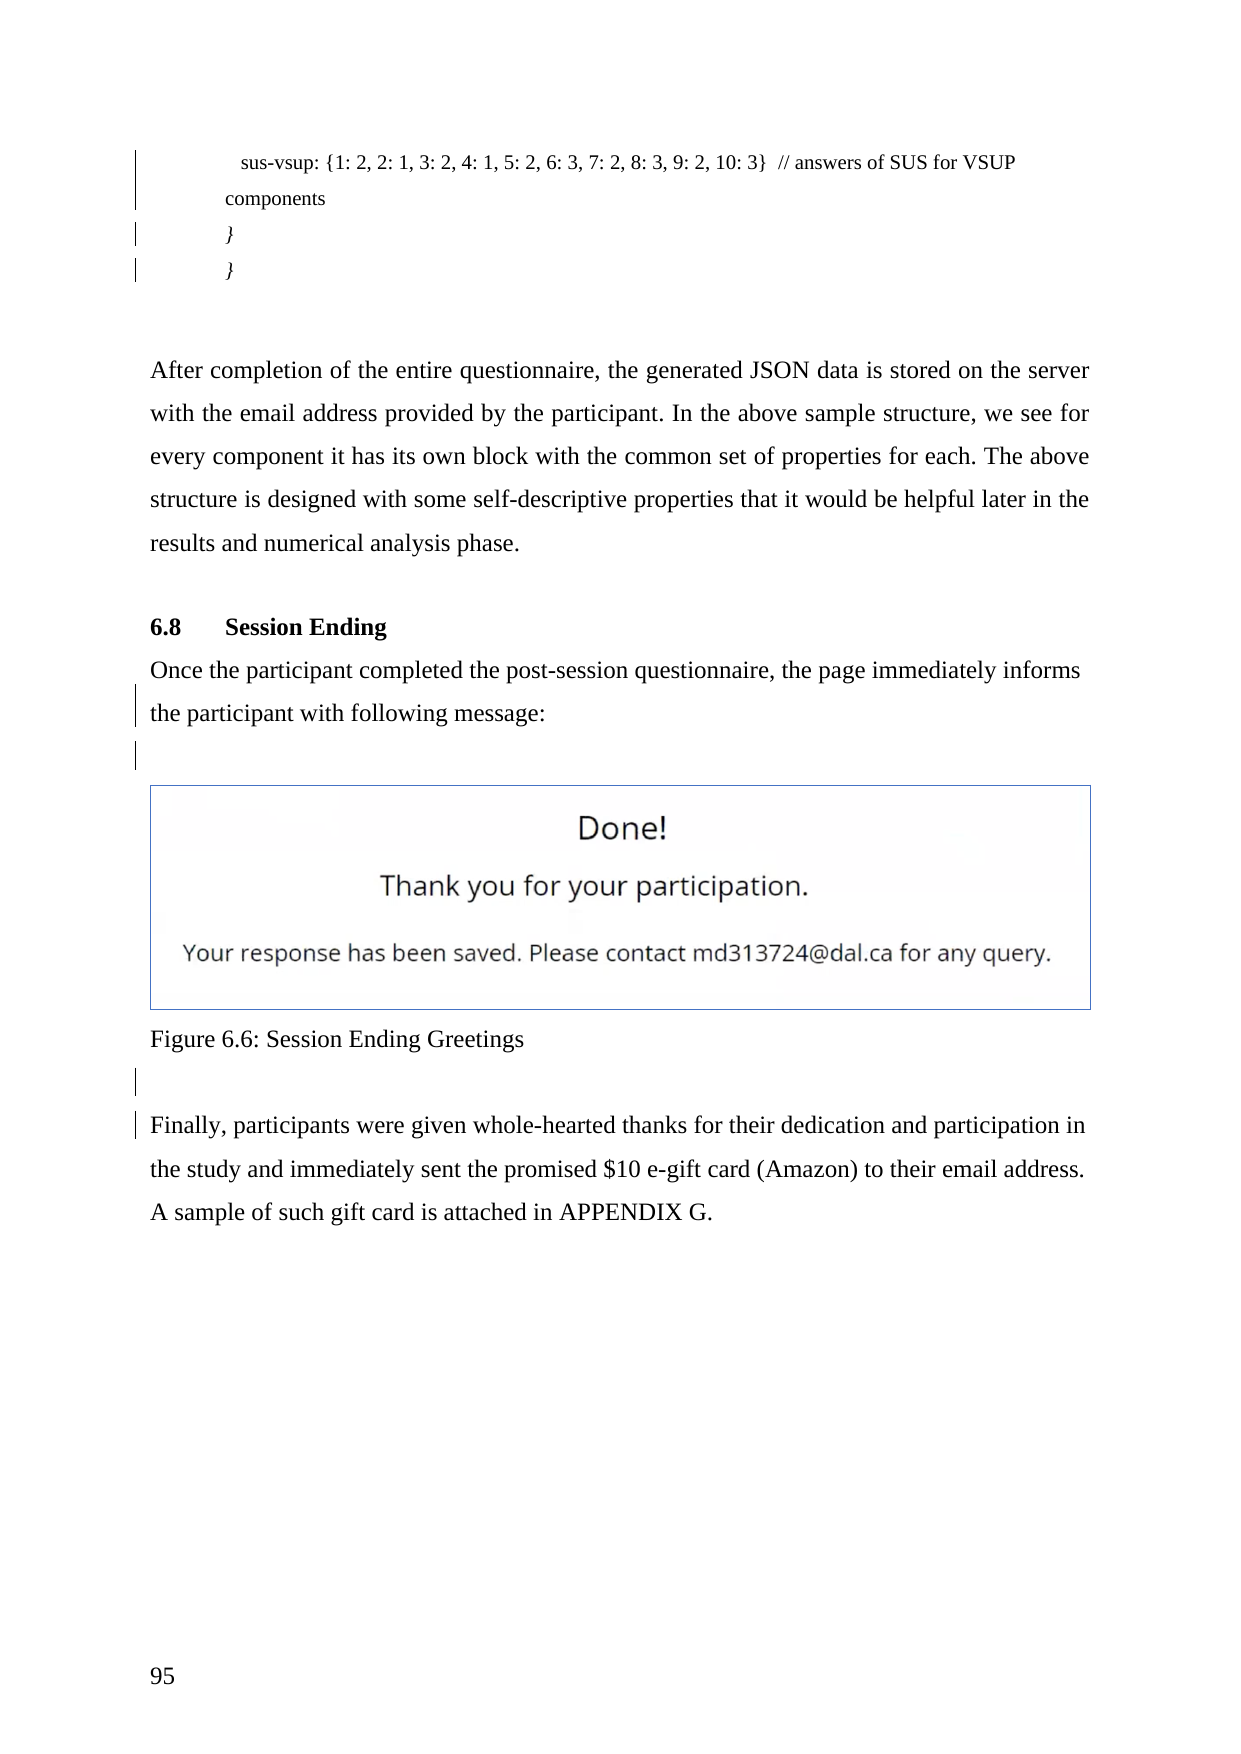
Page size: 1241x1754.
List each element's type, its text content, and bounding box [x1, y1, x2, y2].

text } [225, 258, 1090, 282]
text Finally, participants were given whole-hearted thanks for their dedication and participation in the study and immediately sent the promised $10 e-gift card (Amazon) to their email address. A sample of such gift card is attached in APPENDIX G. [150, 1111, 1090, 1226]
text Figure 6.6: Session Ending Greetings [150, 1024, 1090, 1053]
subtitle After completion of the entire questionnaire, the generated JSON data is stored on the server with the email address provided by the participant. In the above sample structure, we see for every component it has its own block with the common set of properties for each. The above structure is designed with some self-descriptive properties that it would be helpful later in the results and numerical analysis phase. [150, 355, 1090, 556]
picture [151, 786, 1090, 1009]
text } [225, 222, 1090, 246]
text 6.8 Session Ending [150, 612, 1090, 641]
text Once the participant completed the post-session questionnaire, the page immediately informs the participant with following message: [150, 655, 1090, 727]
text sus-vsup: {1: 2, 2: 1, 3: 2, 4: 1, 5: 2, 6: 3, 7: 2, 8: 3, 9: 2, 10: 3} // answers of SUS for VSUP components [225, 150, 1090, 210]
